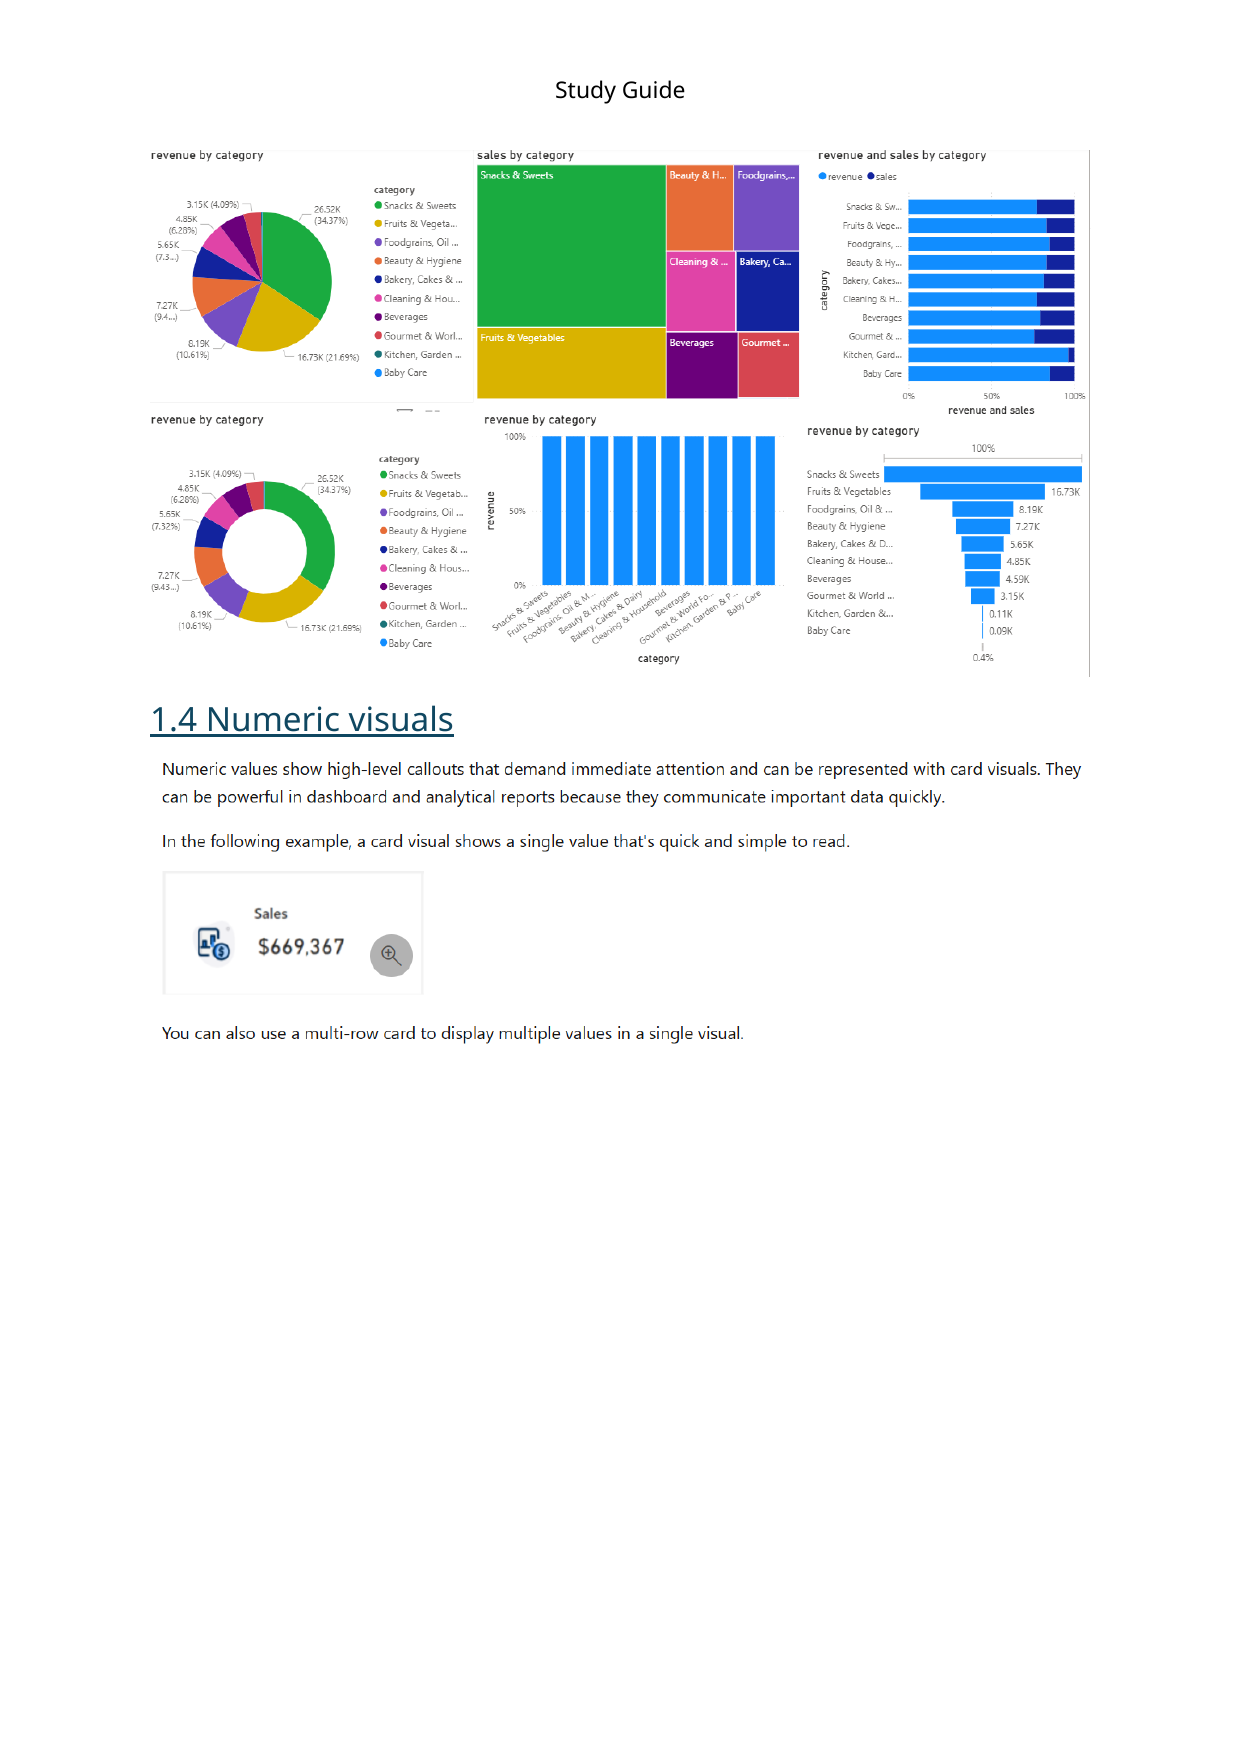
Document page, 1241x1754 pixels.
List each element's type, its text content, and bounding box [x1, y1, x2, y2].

picture [150, 150, 1091, 677]
subtitle 1.4 Numeric visuals [150, 696, 1090, 742]
picture [150, 753, 1091, 1050]
